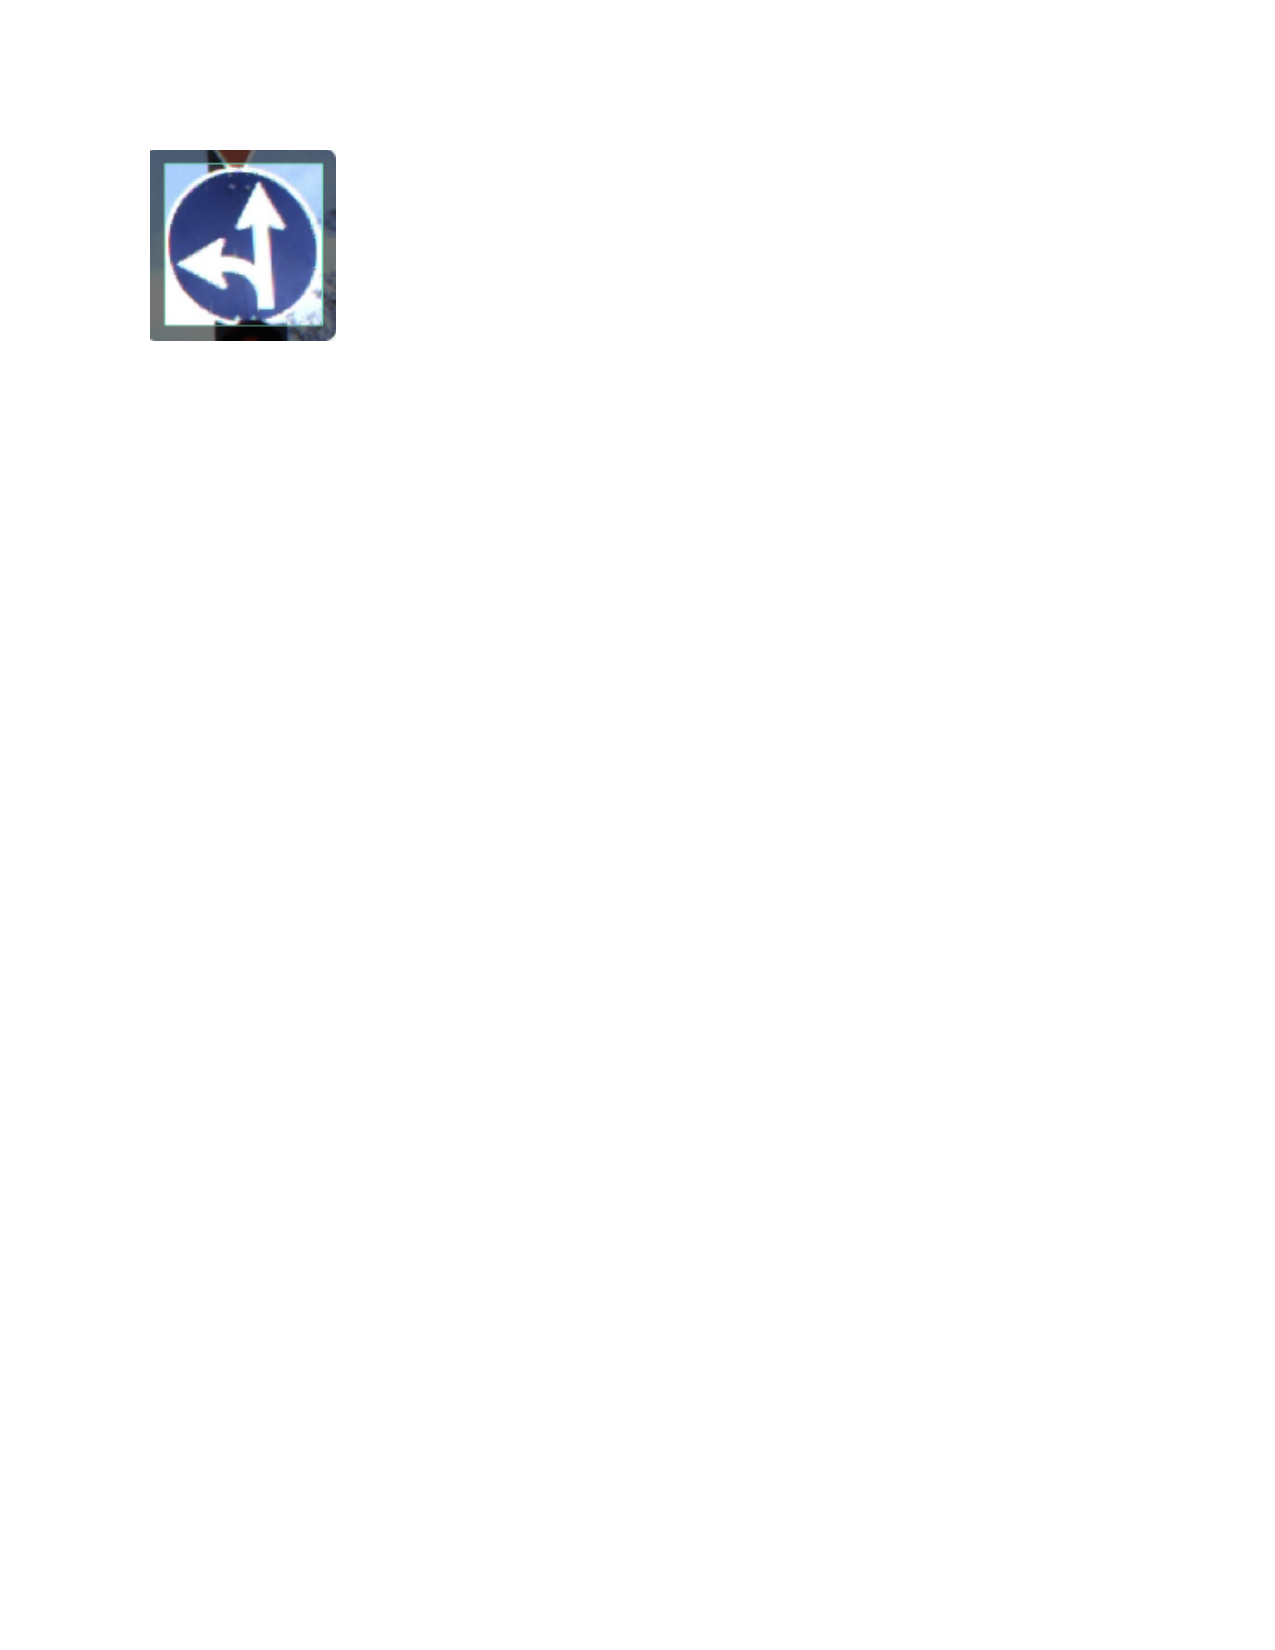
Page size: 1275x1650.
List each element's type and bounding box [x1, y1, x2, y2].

picture [150, 150, 336, 341]
